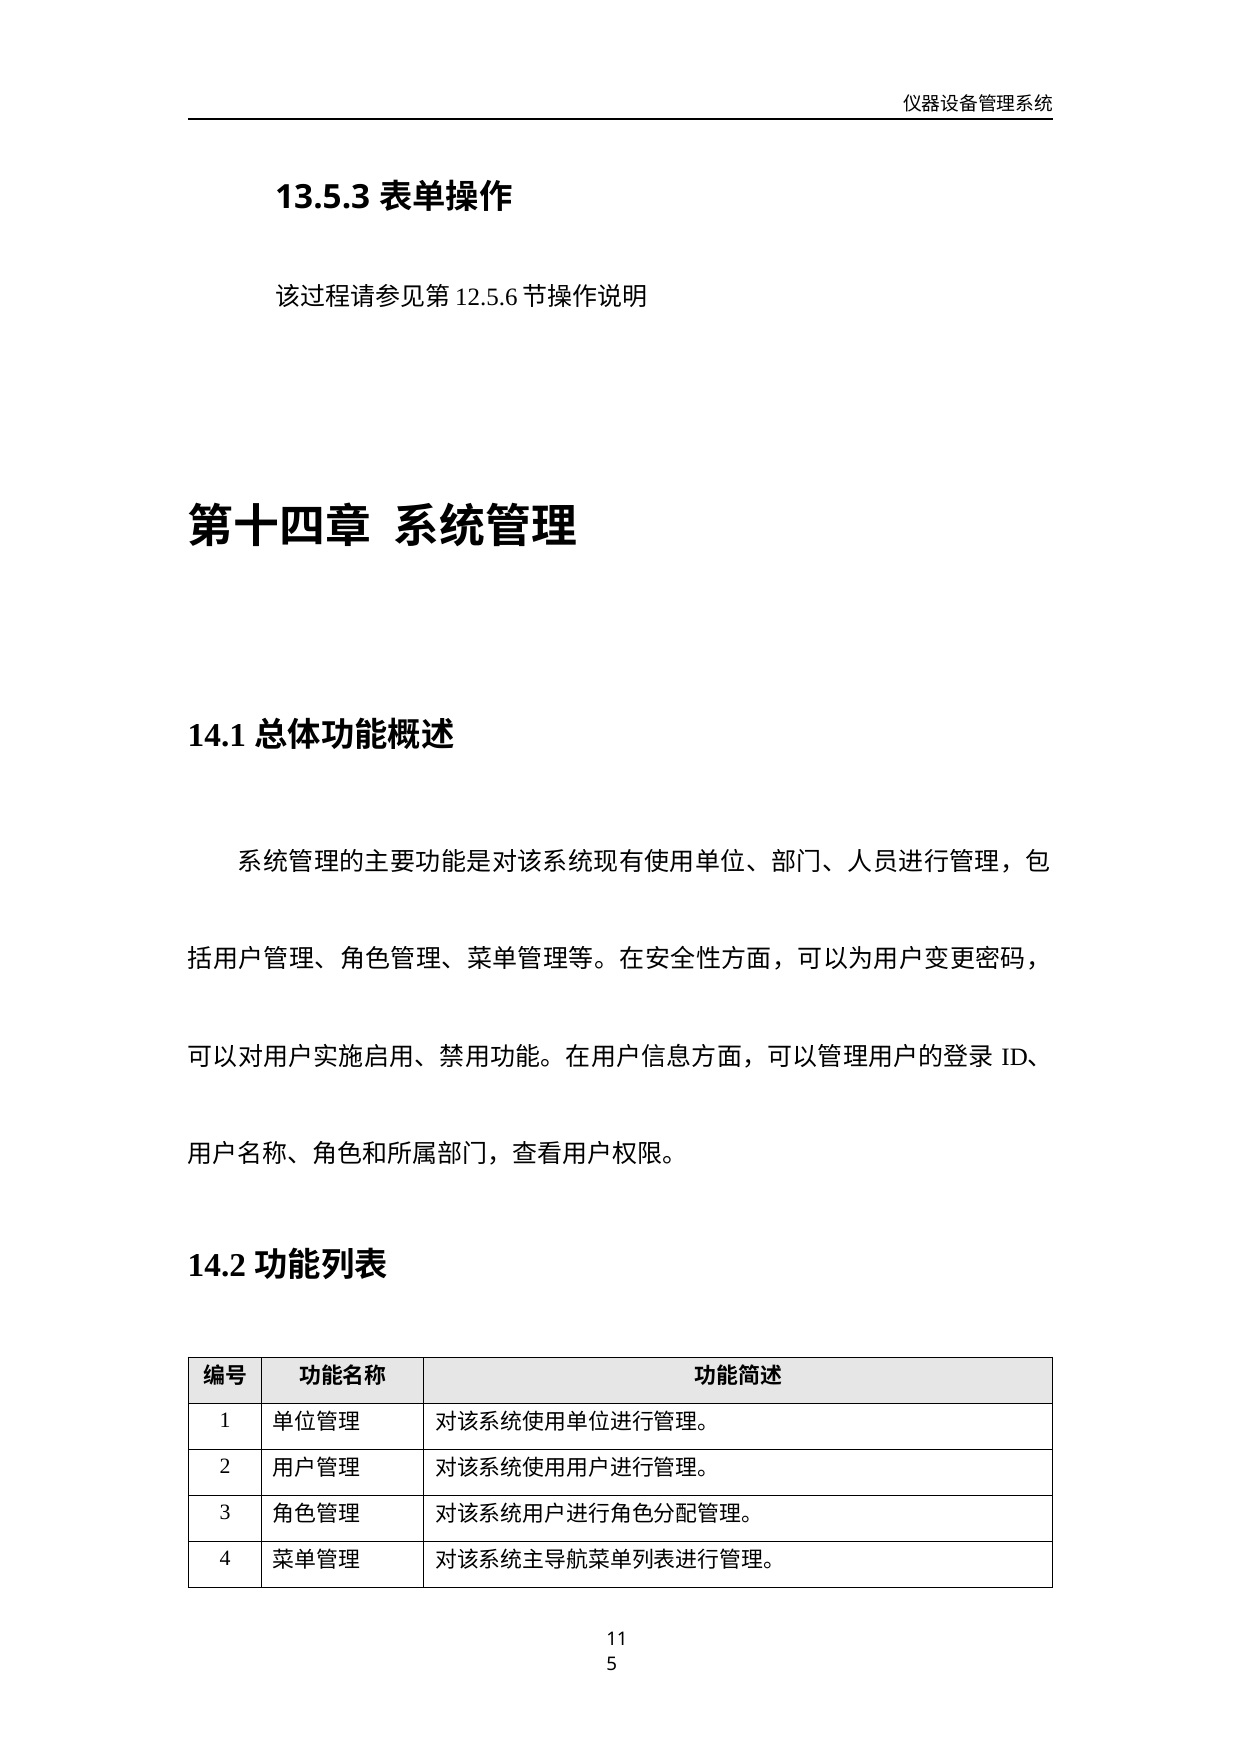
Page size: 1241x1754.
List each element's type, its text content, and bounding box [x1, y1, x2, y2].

table_cell 用户管理 [262, 1450, 423, 1495]
table_cell 对该系统用户进行角色分配管理。 [424, 1496, 1052, 1541]
table_cell 1 [189, 1404, 261, 1449]
subtitle 14.2 功能列表 [187, 1229, 1053, 1294]
text 该过程请参见第12.5.6节操作说明 [187, 262, 1053, 327]
subtitle 系统管理 [187, 474, 1053, 572]
table_cell 菜单管理 [262, 1542, 423, 1587]
table_cell 对该系统使用用户进行管理。 [424, 1450, 1052, 1495]
text 系统管理的主要功能是对该系统现有使用单位、部门、人员进行管理，包括用户管理、角色管理、菜单管理等。在安全性方面，可以为用户变更密码，可以对用户实施启用、禁用功能。在用户信息方面，可以管理用户的登录ID、用户名称、角色和所属部门，查看用户权限。 [187, 827, 1053, 1184]
table_header 功能简述 [424, 1358, 1052, 1403]
table_header 功能名称 [262, 1358, 423, 1403]
table_cell 角色管理 [262, 1496, 423, 1541]
table_cell 2 [189, 1450, 261, 1495]
table_cell 对该系统使用单位进行管理。 [424, 1404, 1052, 1449]
table_cell 3 [189, 1496, 261, 1541]
table_cell 对该系统主导航菜单列表进行管理。 [424, 1542, 1052, 1587]
subtitle 13.5.3 表单操作 [275, 162, 1053, 227]
table_cell 4 [189, 1542, 261, 1587]
table_cell 单位管理 [262, 1404, 423, 1449]
subtitle 14.1 总体功能概述 [187, 699, 1053, 764]
table_header 编号 [189, 1358, 261, 1403]
